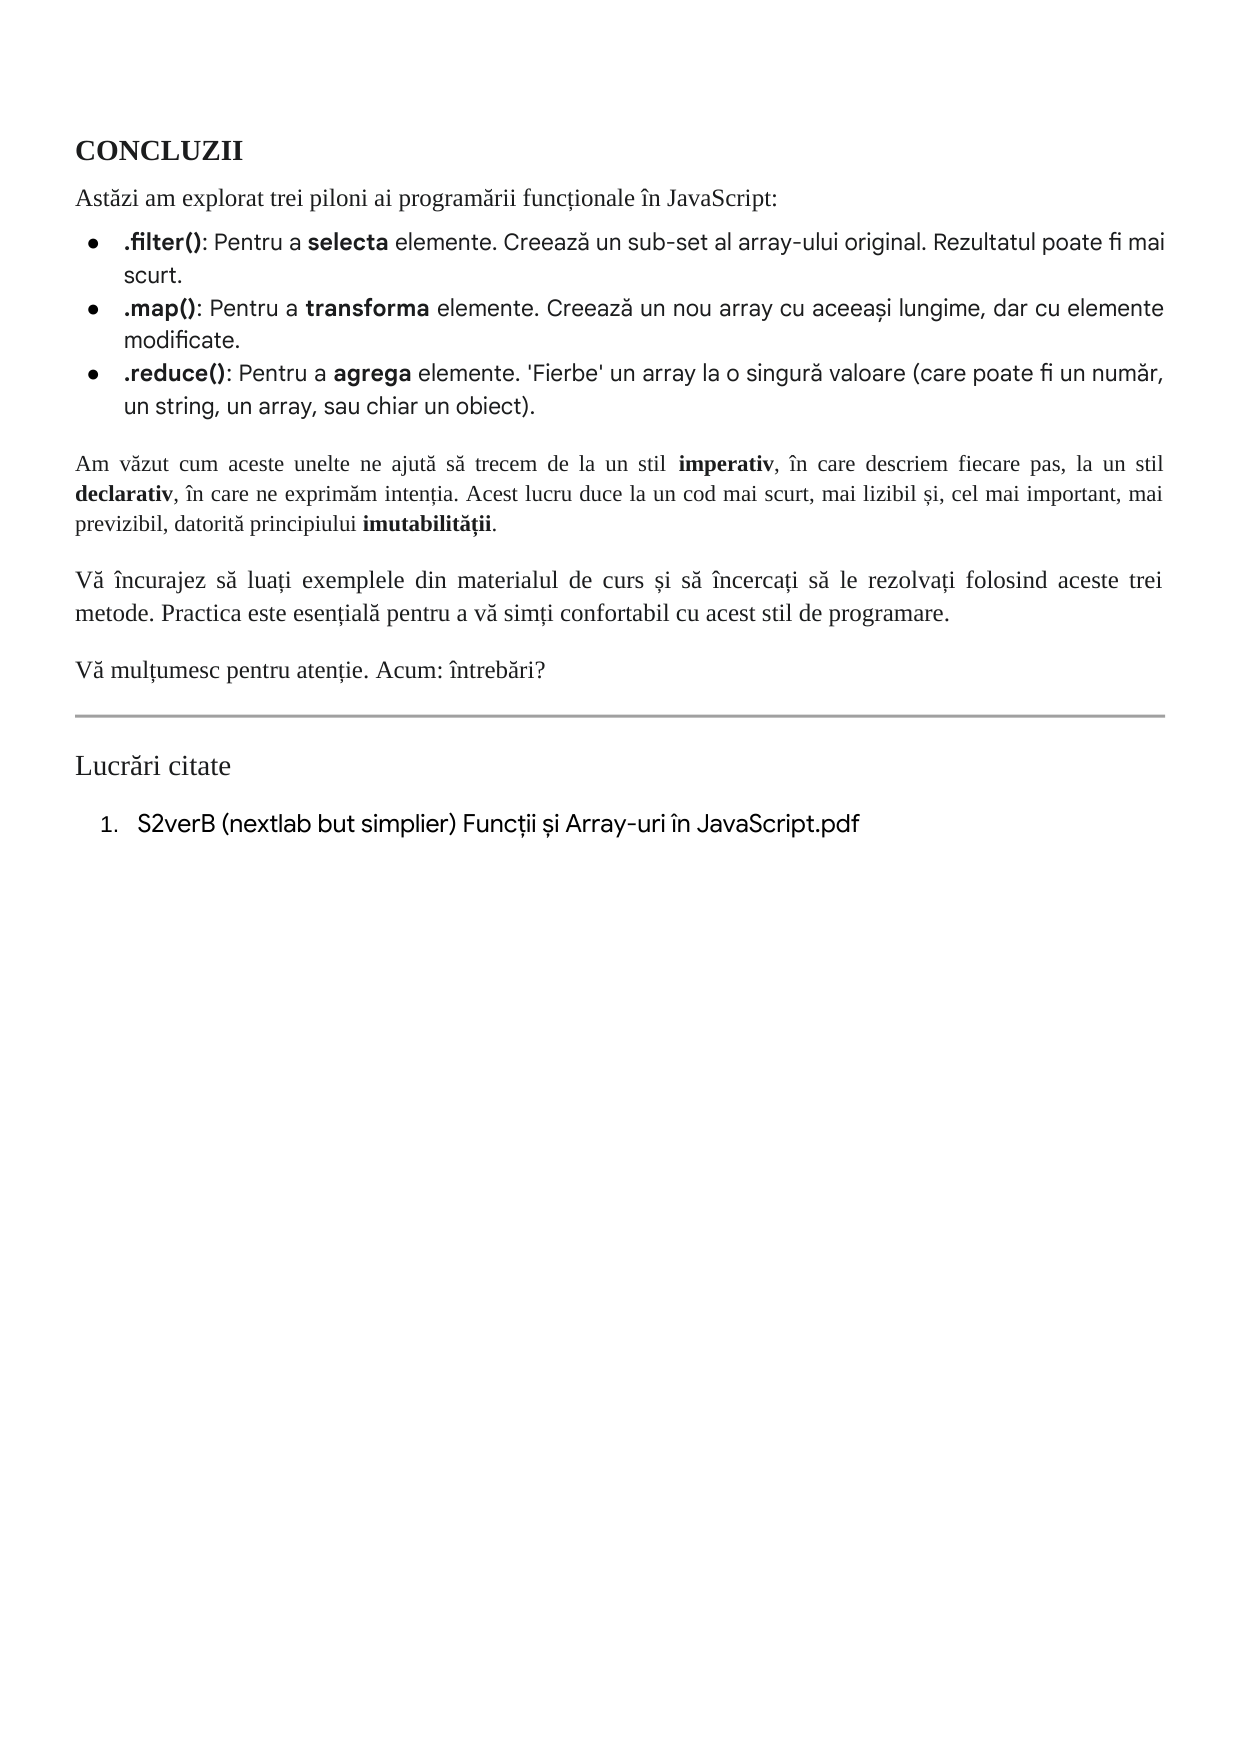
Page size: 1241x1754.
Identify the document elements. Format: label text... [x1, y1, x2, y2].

subtitle Lucrări citate [75, 718, 1165, 782]
list .filter(): Pentru a selecta elemente. Creează un sub-set al array-ului original. Rezultatul poate fi mai scurt. [86, 229, 1165, 290]
text Vă mulțumesc pentru atenție. Acum: întrebări? [75, 655, 1165, 684]
text Vă încurajez să luați exemplele din materialul de curs și să încercați să le rezolvați folosind aceste trei metode. Practica este esențială pentru a vă simți confortabil cu acest stil de programare. [75, 565, 1165, 626]
text Astăzi am explorat trei piloni ai programării funcționale în JavaScript: [75, 183, 1165, 212]
list .map(): Pentru a transforma elemente. Creează un nou array cu aceeași lungime, dar cu elemente modificate. [86, 294, 1165, 356]
text Am văzut cum aceste unelte ne ajută să trecem de la un stil imperativ, în care descriem fiecare pas, la un stil declarativ, în care ne exprimăm intenția. Acest lucru duce la un cod mai scurt, mai lizibil și, cel mai important, mai previzibil, datorită principiului imutabilității. [75, 450, 1165, 536]
list S2verB (nextlab but simplier) Funcții și Array-uri în JavaScript.pdf [100, 808, 1165, 839]
list .reduce(): Pentru a agrega elemente. 'Fierbe' un array la o singură valoare (care poate fi un număr, un string, un array, sau chiar un obiect). [86, 359, 1165, 421]
subtitle CONCLUZII [75, 133, 1165, 166]
